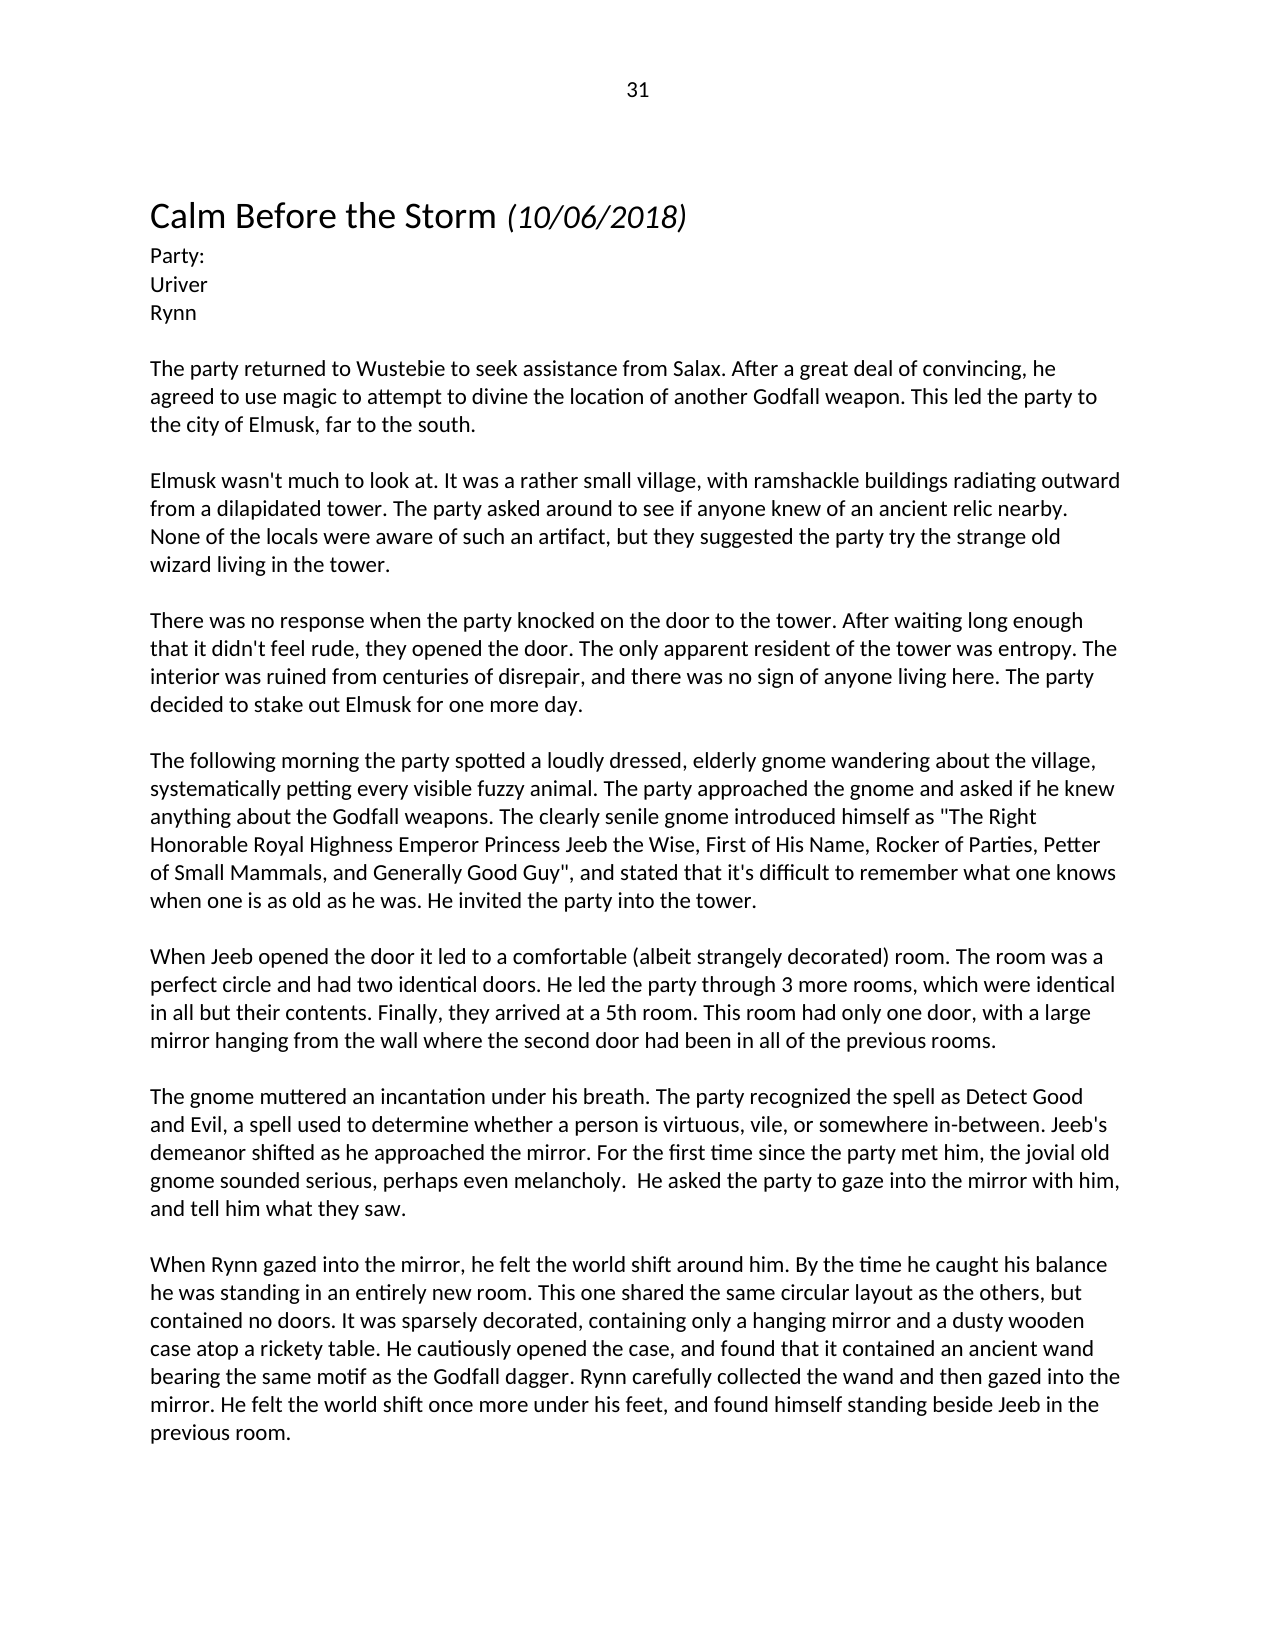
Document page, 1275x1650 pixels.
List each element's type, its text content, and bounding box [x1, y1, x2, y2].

text When Jeeb opened the door it led to a comfortable (albeit strangely decorated) room. The room was a perfect circle and had two identical doors. He led the party through 3 more rooms, which were identical in all but their contents. Finally, they arrived at a 5th room. This room had only one door, with a large mirror hanging from the wall where the second door had been in all of the previous rooms. [150, 942, 1125, 1054]
text The following morning the party spotted a loudly dressed, elderly gnome wandering about the village, systematically petting every visible fuzzy animal. The party approached the gnome and asked if he knew anything about the Godfall weapons. The clearly senile gnome introduced himself as "The Right Honorable Royal Highness Emperor Princess Jeeb the Wise, First of His Name, Rocker of Parties, Petter of Small Mammals, and Generally Good Guy", and stated that it's difficult to remember what one knows when one is as old as he was. He invited the party into the tower. [150, 746, 1125, 914]
text Rynn [150, 298, 1125, 326]
text Elmusk wasn't much to look at. It was a rather small village, with ramshackle buildings radiating outward from a dilapidated tower. The party asked around to see if anyone knew of an ancient relic nearby. None of the locals were aware of such an artifact, but they suggested the party try the strange old wizard living in the tower. [150, 466, 1125, 578]
text The gnome muttered an incantation under his breath. The party recognized the spell as Detect Good and Evil, a spell used to determine whether a person is virtuous, vile, or somewhere in-between. Jeeb's demeanor shifted as he approached the mirror. For the first time since the party met him, the jovial old gnome sounded serious, perhaps even melancholy. He asked the party to gaze into the mirror with him, and tell him what they saw. [150, 1082, 1125, 1222]
subtitle Calm Before the Storm (10/06/2018) [150, 192, 1125, 237]
text The party returned to Wustebie to seek assistance from Salax. After a great deal of convincing, he agreed to use magic to attempt to divine the location of another Godfall weapon. This led the party to the city of Elmusk, far to the south. [150, 354, 1125, 438]
text Party: [150, 242, 1125, 270]
text Uriver [150, 270, 1125, 298]
text When Rynn gazed into the mirror, he felt the world shift around him. By the time he caught his balance he was standing in an entirely new room. This one shared the same circular layout as the others, but contained no doors. It was sparsely decorated, containing only a hanging mirror and a dusty wooden case atop a rickety table. He cautiously opened the case, and found that it contained an ancient wand bearing the same motif as the Godfall dagger. Rynn carefully collected the wand and then gazed into the mirror. He felt the world shift once more under his feet, and found himself standing beside Jeeb in the previous room. [150, 1250, 1125, 1447]
text There was no response when the party knocked on the door to the tower. After waiting long enough that it didn't feel rude, they opened the door. The only apparent resident of the tower was entropy. The interior was ruined from centuries of disrepair, and there was no sign of anyone living here. The party decided to stake out Elmusk for one more day. [150, 606, 1125, 718]
